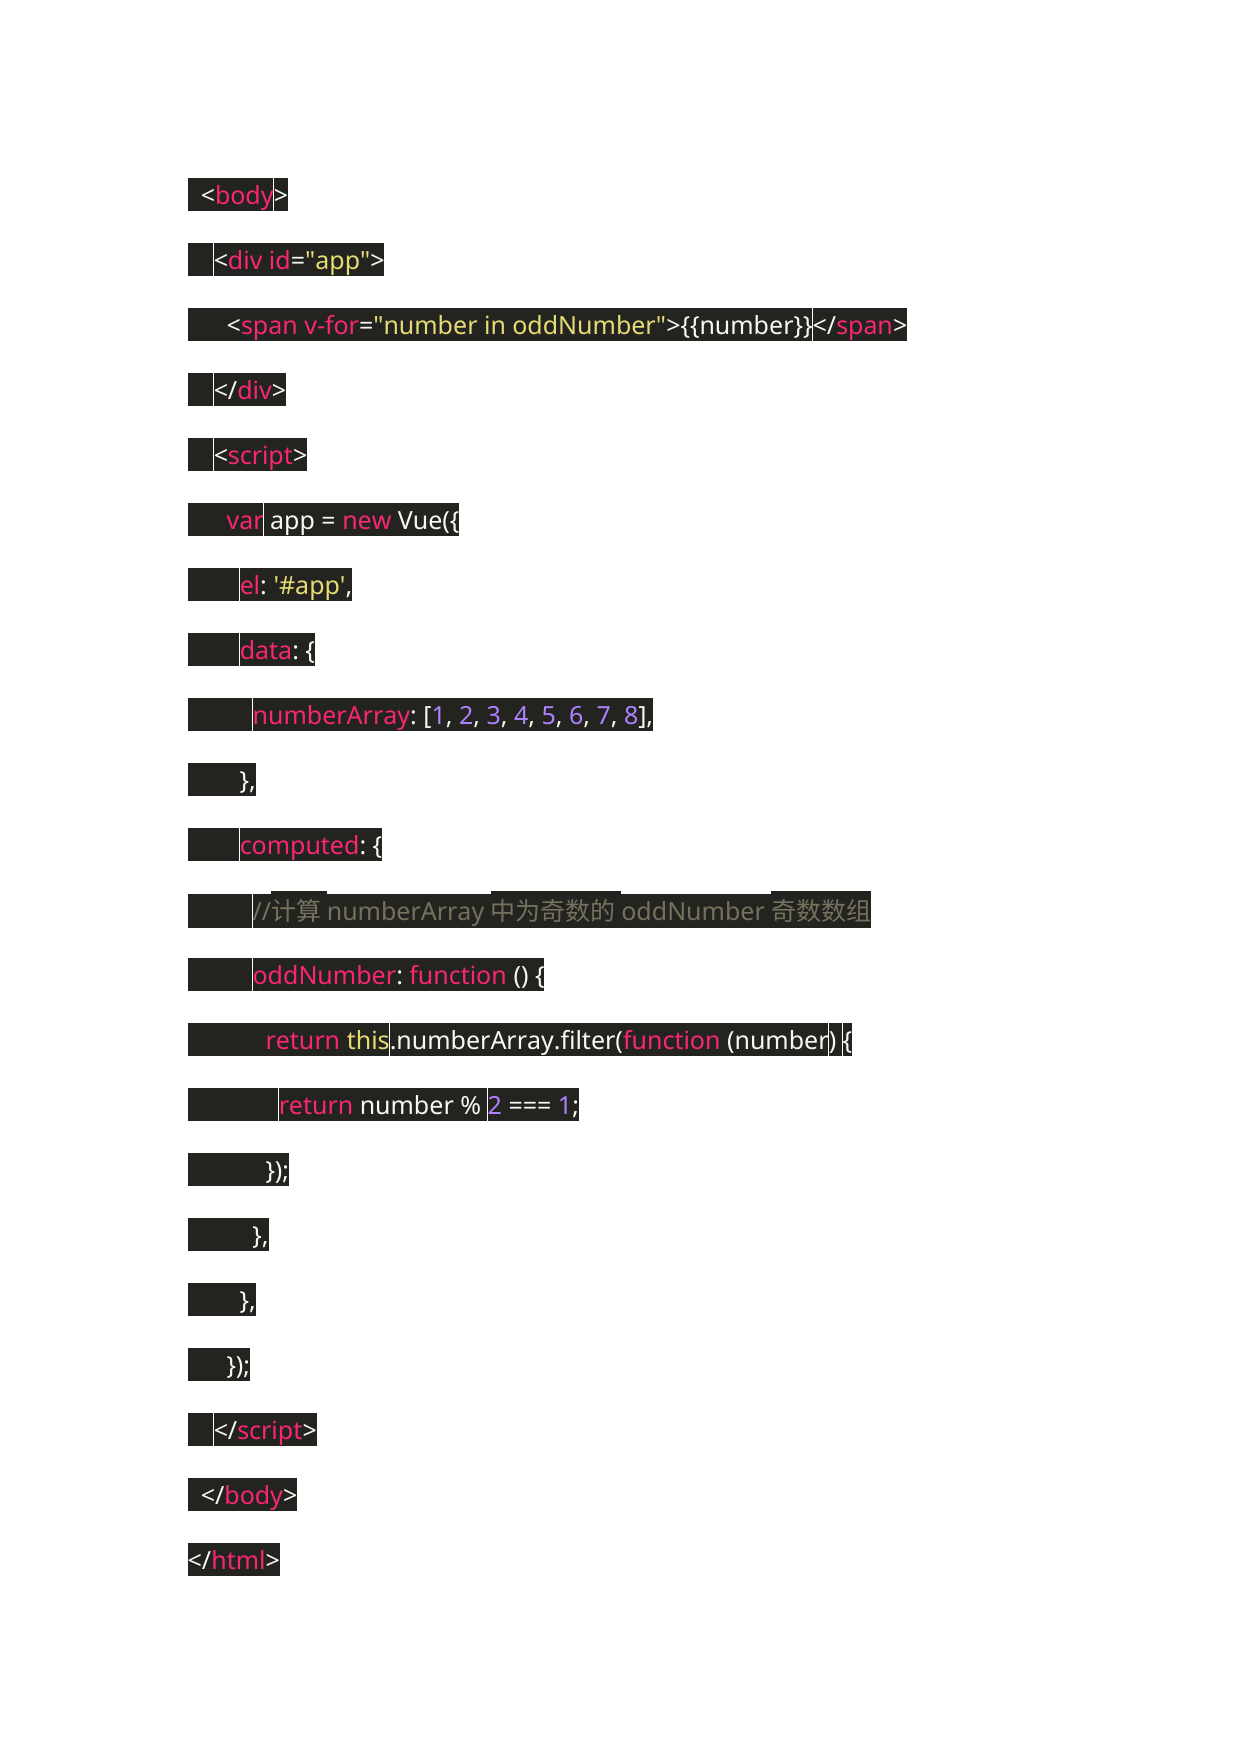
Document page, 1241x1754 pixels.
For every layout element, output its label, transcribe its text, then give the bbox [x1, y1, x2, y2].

text </script> [187, 1397, 1053, 1462]
text var app = new Vue({ [187, 487, 1053, 552]
text }); [187, 1137, 1053, 1202]
text data: { [187, 617, 1053, 682]
text <span v-for="number in oddNumber">{{number}}</span> [187, 292, 1053, 357]
text <body> [187, 162, 1053, 227]
text <script> [187, 422, 1053, 487]
text }); [187, 1332, 1053, 1397]
text }, [187, 747, 1053, 812]
text }, [187, 1202, 1053, 1267]
text computed: { [187, 812, 1053, 877]
text //计算 numberArray 中为奇数的 oddNumber 奇数数组 [187, 877, 1053, 942]
text oddNumber: function () { [187, 942, 1053, 1007]
text return this.numberArray.filter(function (number) { [187, 1007, 1053, 1072]
text </div> [187, 357, 1053, 422]
text <div id="app"> [187, 227, 1053, 292]
text </body> [187, 1462, 1053, 1527]
text numberArray: [1, 2, 3, 4, 5, 6, 7, 8], [187, 682, 1053, 747]
text }, [187, 1267, 1053, 1332]
text el: '#app', [187, 552, 1053, 617]
text return number % 2 === 1; [187, 1072, 1053, 1137]
text </html> [187, 1527, 1053, 1592]
